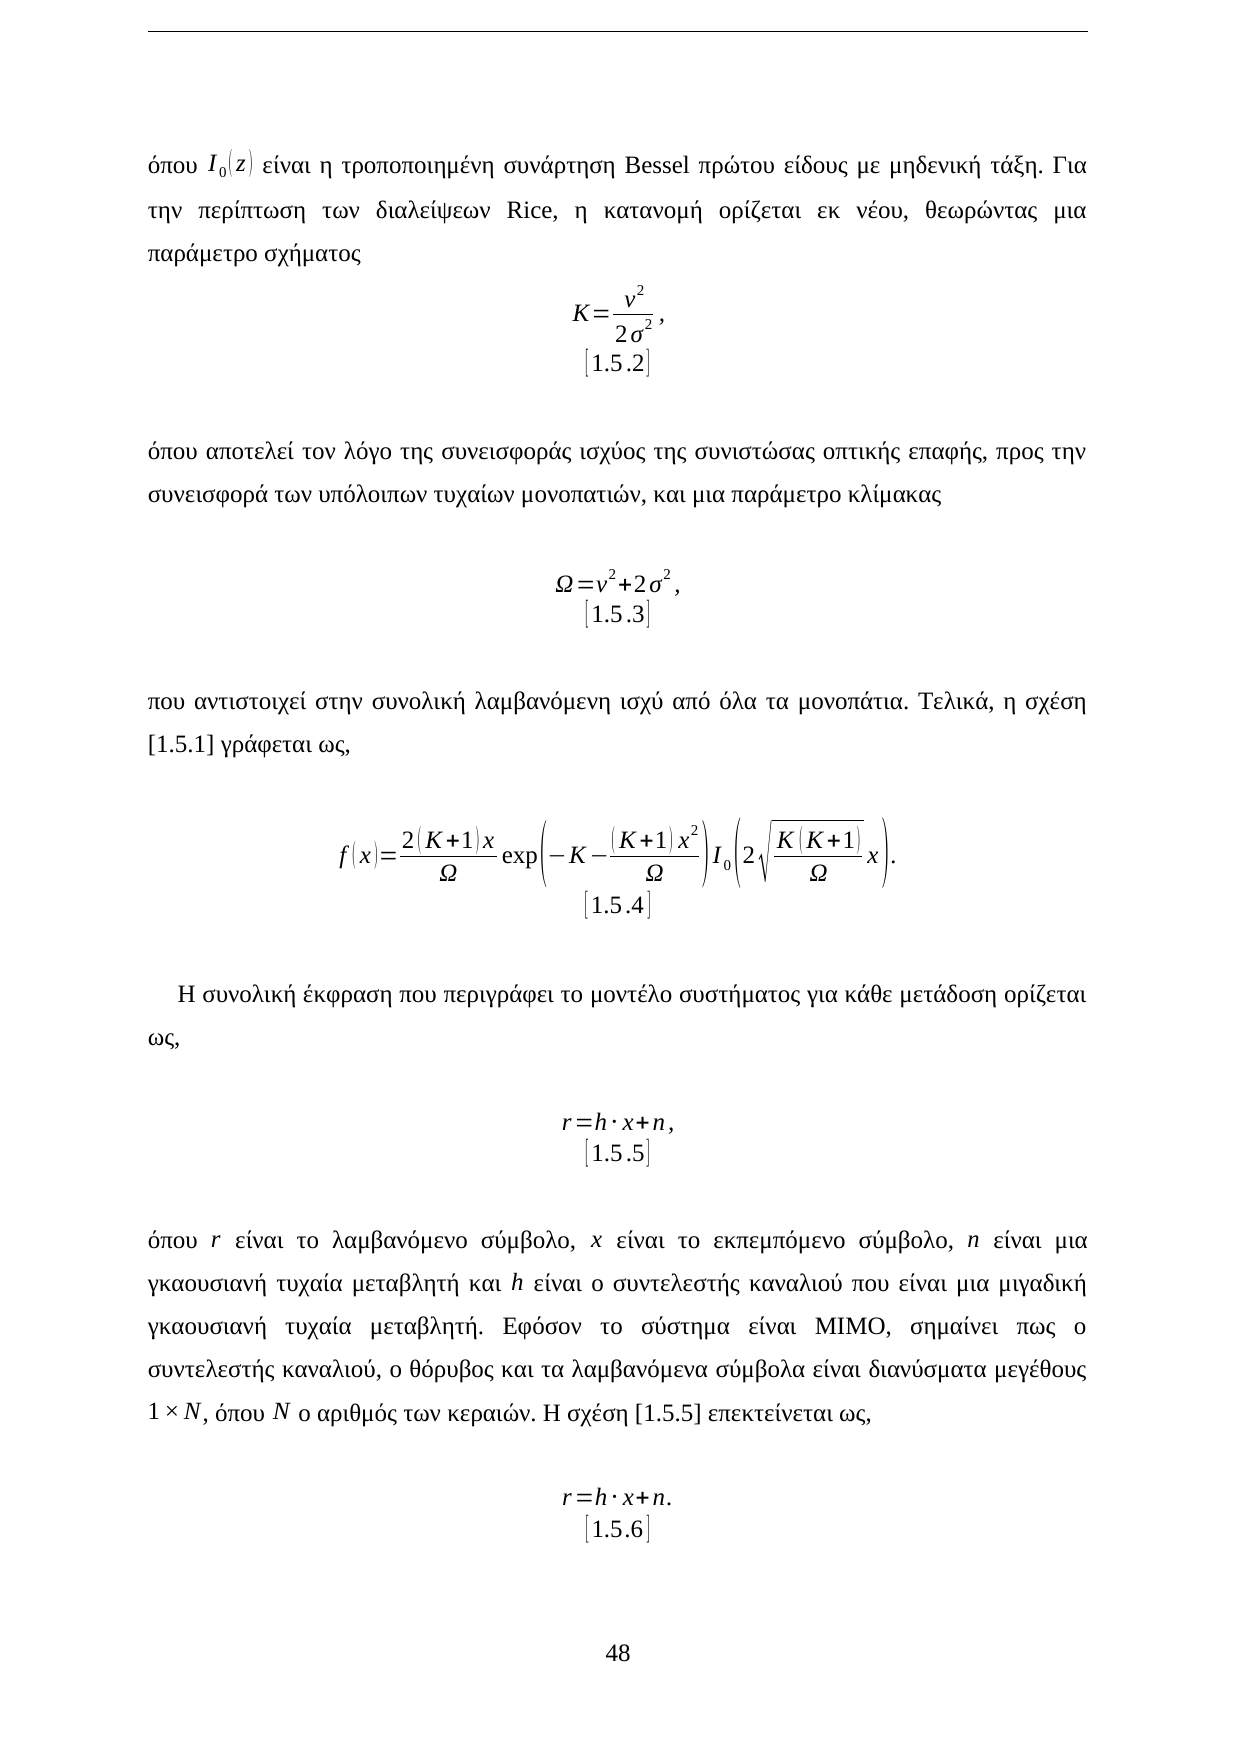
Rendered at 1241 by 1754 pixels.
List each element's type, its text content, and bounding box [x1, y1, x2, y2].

text που αντιστοιχεί στην συνολική λαμβανόμενη ισχύ από όλα τα μονοπάτια. Τελικά, η σχέση [1.5.1] γράφεται ως, [148, 686, 1088, 758]
text όπου είναι το λαμβανόμενο σύμβολο, είναι το εκπεμπόμενο σύμβολο, είναι μια γκαουσιανή τυχαία μεταβλητή και είναι ο συντελεστής καναλιού που είναι μια μιγαδική γκαουσιανή τυχαία μεταβλητή. Εφόσον το σύστημα είναι MIMO, σημαίνει πως ο συντελεστής καναλιού, ο θόρυβος και τα λαμβανόμενα σύμβολα είναι διανύσματα μεγέθους , όπου ο αριθμός των κεραιών. Η σχέση [1.5.5] επεκτείνεται ως, [148, 1225, 1088, 1426]
text όπου αποτελεί τον λόγο της συνεισφοράς ισχύος της συνιστώσας οπτικής επαφής, προς την συνεισφορά των υπόλοιπων τυχαίων μονοπατιών, και μια παράμετρο κλίμακας [148, 436, 1088, 508]
text Η συνολική έκφραση που περιγράφει το μοντέλο συστήματος για κάθε μετάδοση ορίζεται ως, [148, 979, 1088, 1051]
text όπου είναι η τροποποιημένη συνάρτηση Bessel πρώτου είδους με μηδενική τάξη. Για την περίπτωση των διαλείψεων Rice, η κατανομή ορίζεται εκ νέου, θεωρώντας μια παράμετρο σχήματος [148, 148, 1088, 267]
